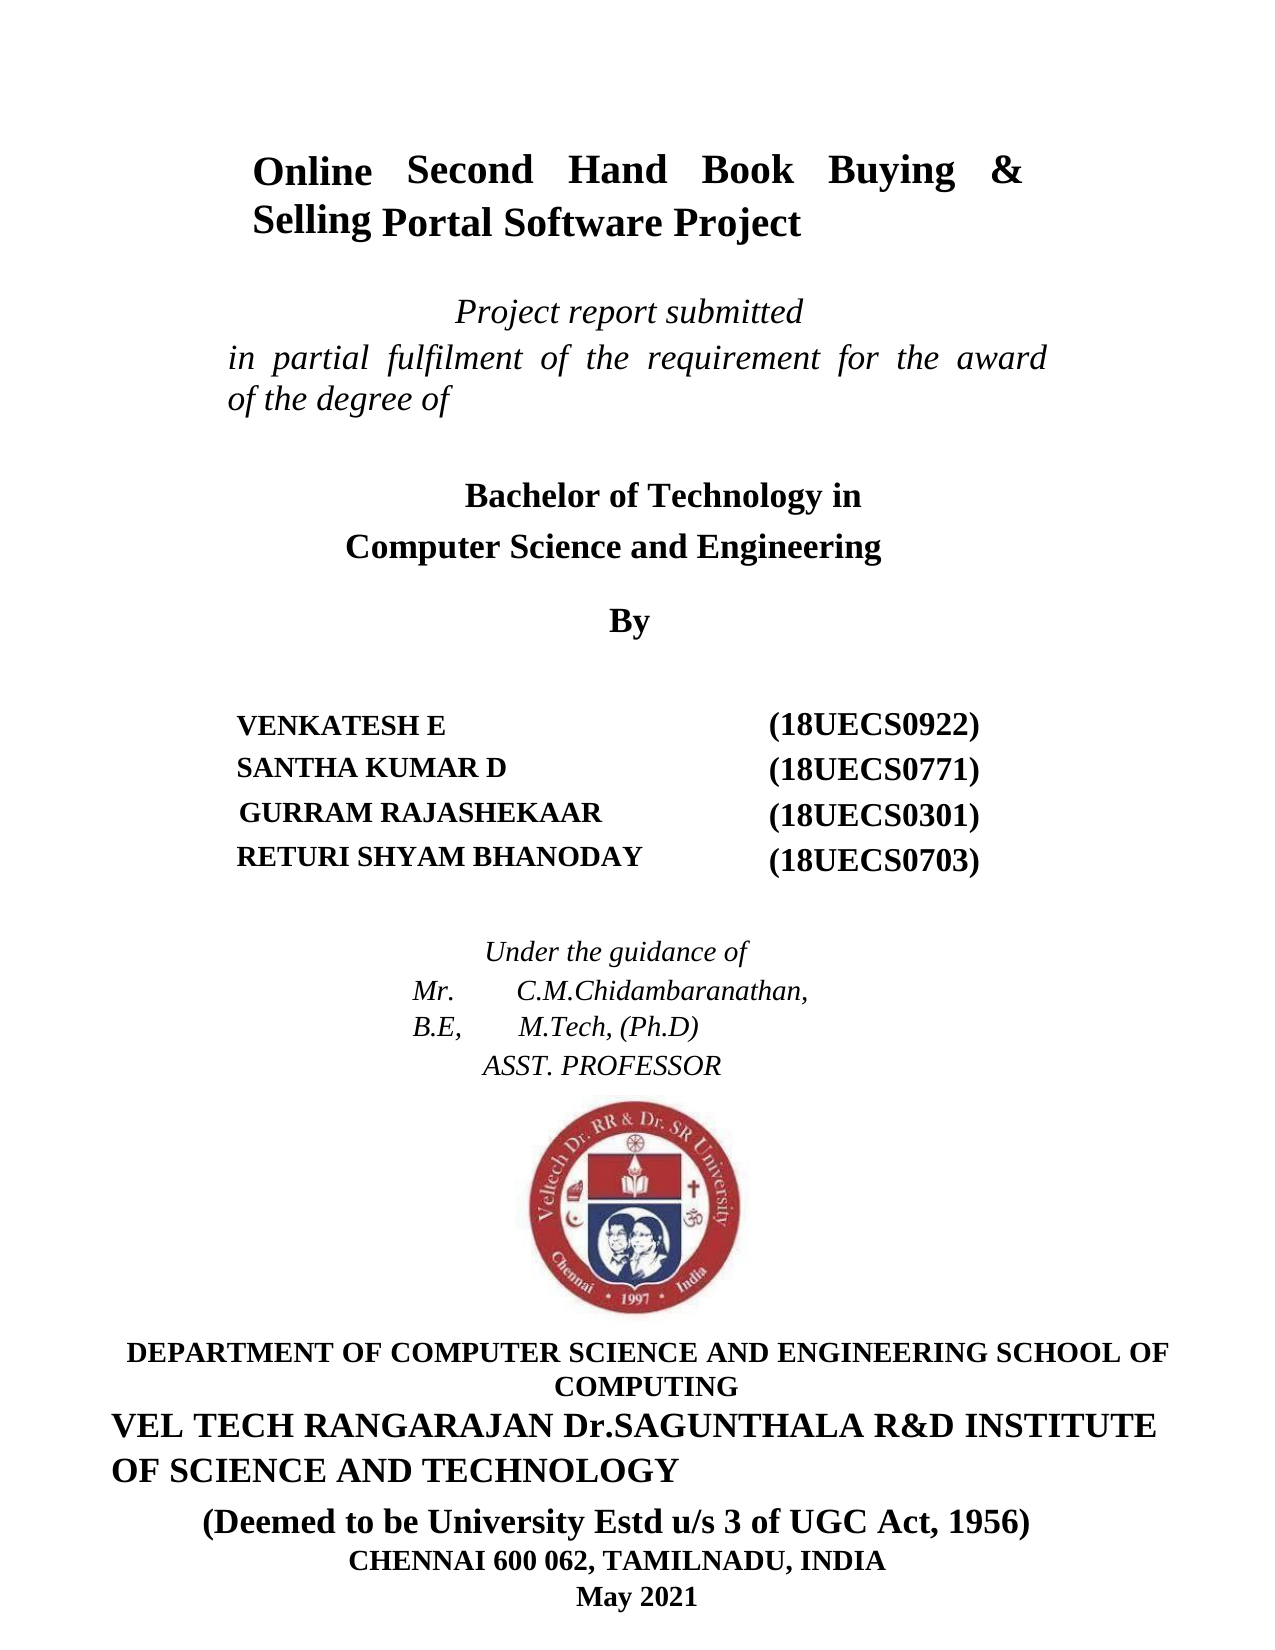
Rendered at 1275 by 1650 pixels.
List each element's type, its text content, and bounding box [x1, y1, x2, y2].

text CHENNAI 600 062, TAMILNADU, INDIA [348, 1543, 891, 1577]
text DEPARTMENT OF COMPUTER SCIENCE AND ENGINEERING SCHOOL OF COMPUTING [126, 1335, 1169, 1403]
table_header VENKATESH E [224, 708, 667, 748]
text (Deemed to be University Estd u/s 3 of UGC Act, 1956) [202, 1500, 1177, 1541]
text Bachelor of Technology in [464, 474, 1177, 515]
text Online Second Hand Book Buying & Selling Portal Software Project [252, 144, 1024, 245]
text May 2021 [576, 1579, 891, 1613]
picture [515, 1095, 750, 1324]
text Under the guidance of [412, 934, 811, 967]
text in partial fulfilment of the requirement for the award of the degree of [227, 336, 1047, 418]
table_cell SANTHA KUMAR D [224, 749, 667, 795]
text ASST. PROFESSOR [102, 1048, 811, 1082]
table_cell (18UECS0301) (18UECS0703) [667, 795, 1006, 883]
text Mr. C.M.Chidambaranathan, B.E, M.Tech, (Ph.D) [412, 973, 811, 1043]
text Computer Science and Engineering [345, 525, 1177, 566]
table_header (18UECS0922) [667, 708, 1006, 748]
text By [609, 599, 659, 639]
text Project report submitted [455, 298, 813, 331]
table_cell GURRAM RAJASHEKAAR RETURI SHYAM BHANODAY [224, 795, 667, 883]
text VEL TECH RANGARAJAN Dr.SAGUNTHALA R&D INSTITUTE OF SCIENCE AND TECHNOLOGY [111, 1404, 1157, 1491]
table_cell (18UECS0771) [667, 749, 1006, 795]
